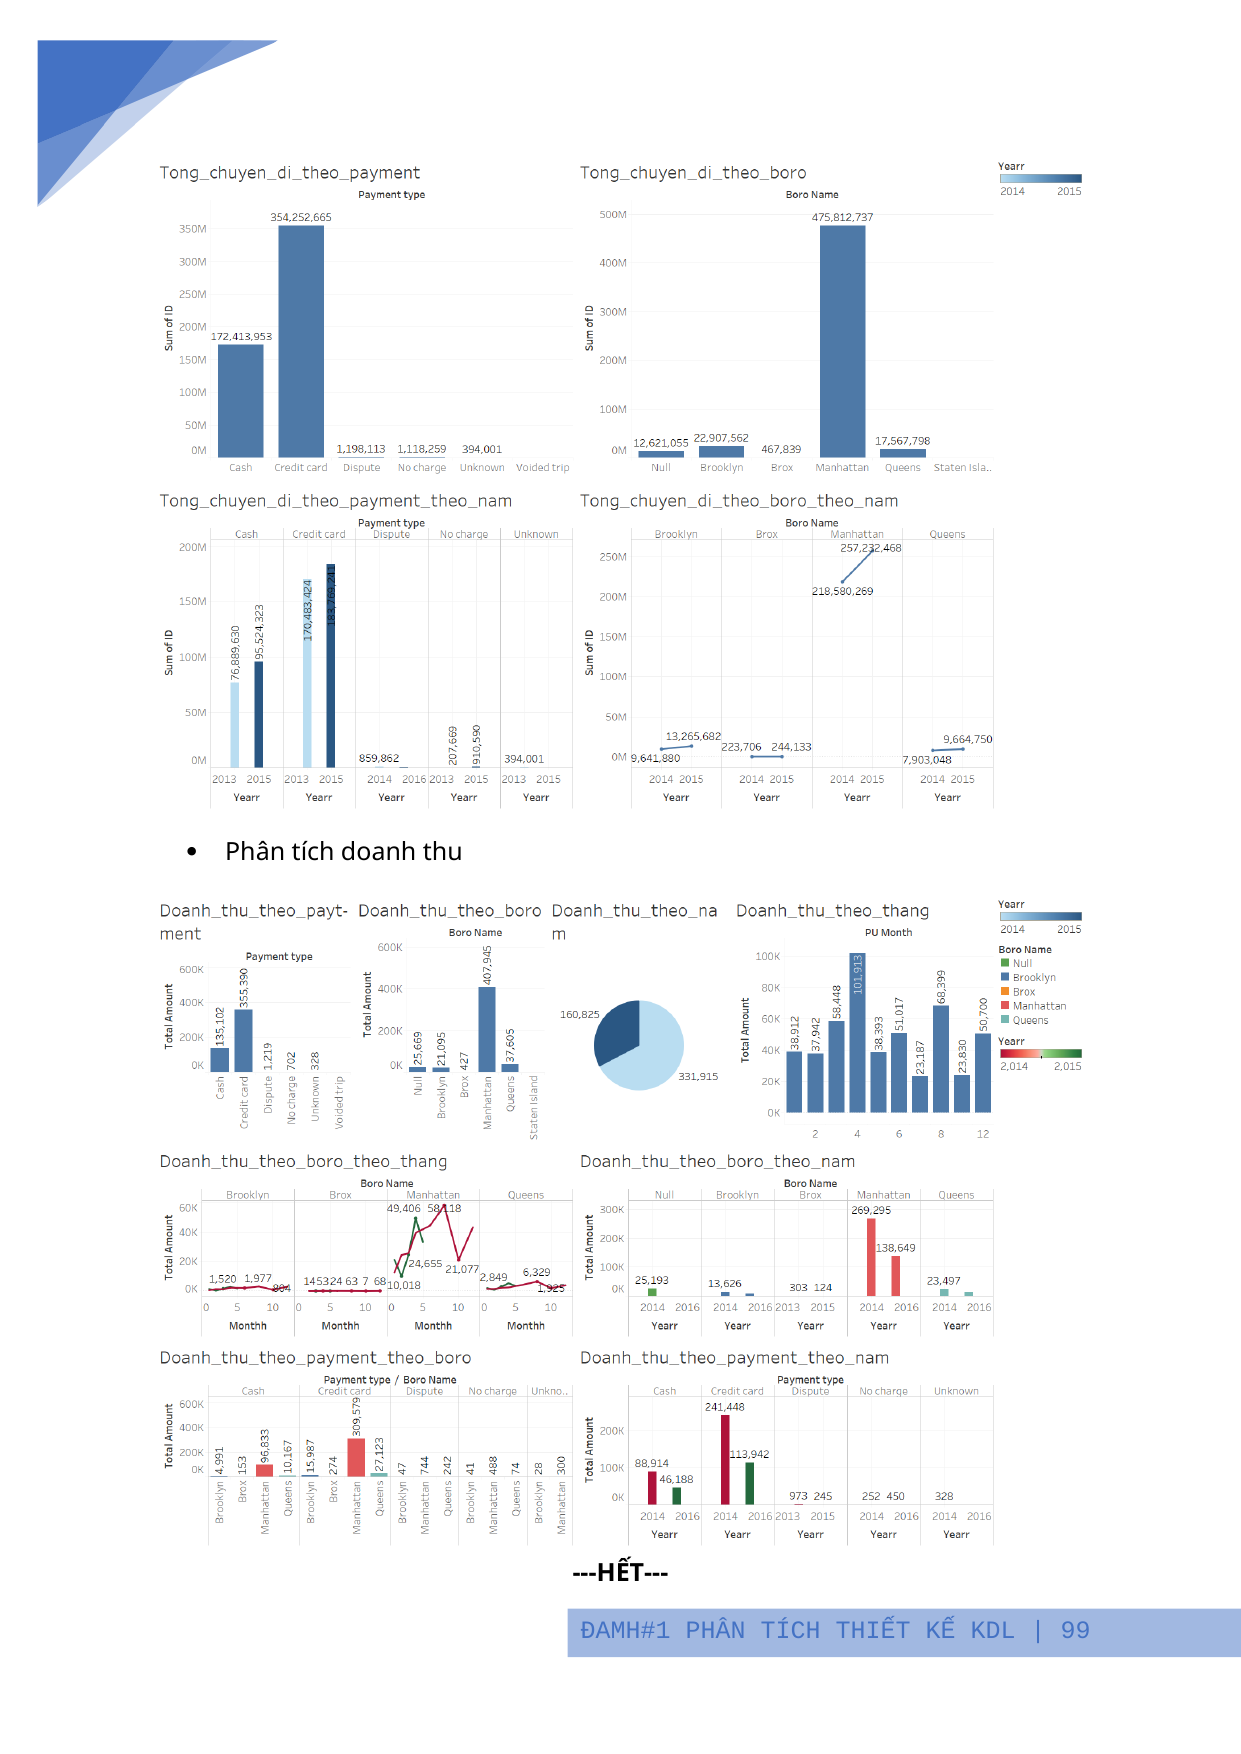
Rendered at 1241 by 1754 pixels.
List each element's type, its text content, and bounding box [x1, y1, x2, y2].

picture [37, 40, 1091, 815]
text ---HẾT--- [150, 1552, 1090, 1588]
picture [150, 887, 1091, 1552]
list Phân tích doanh thu [187, 834, 1090, 868]
